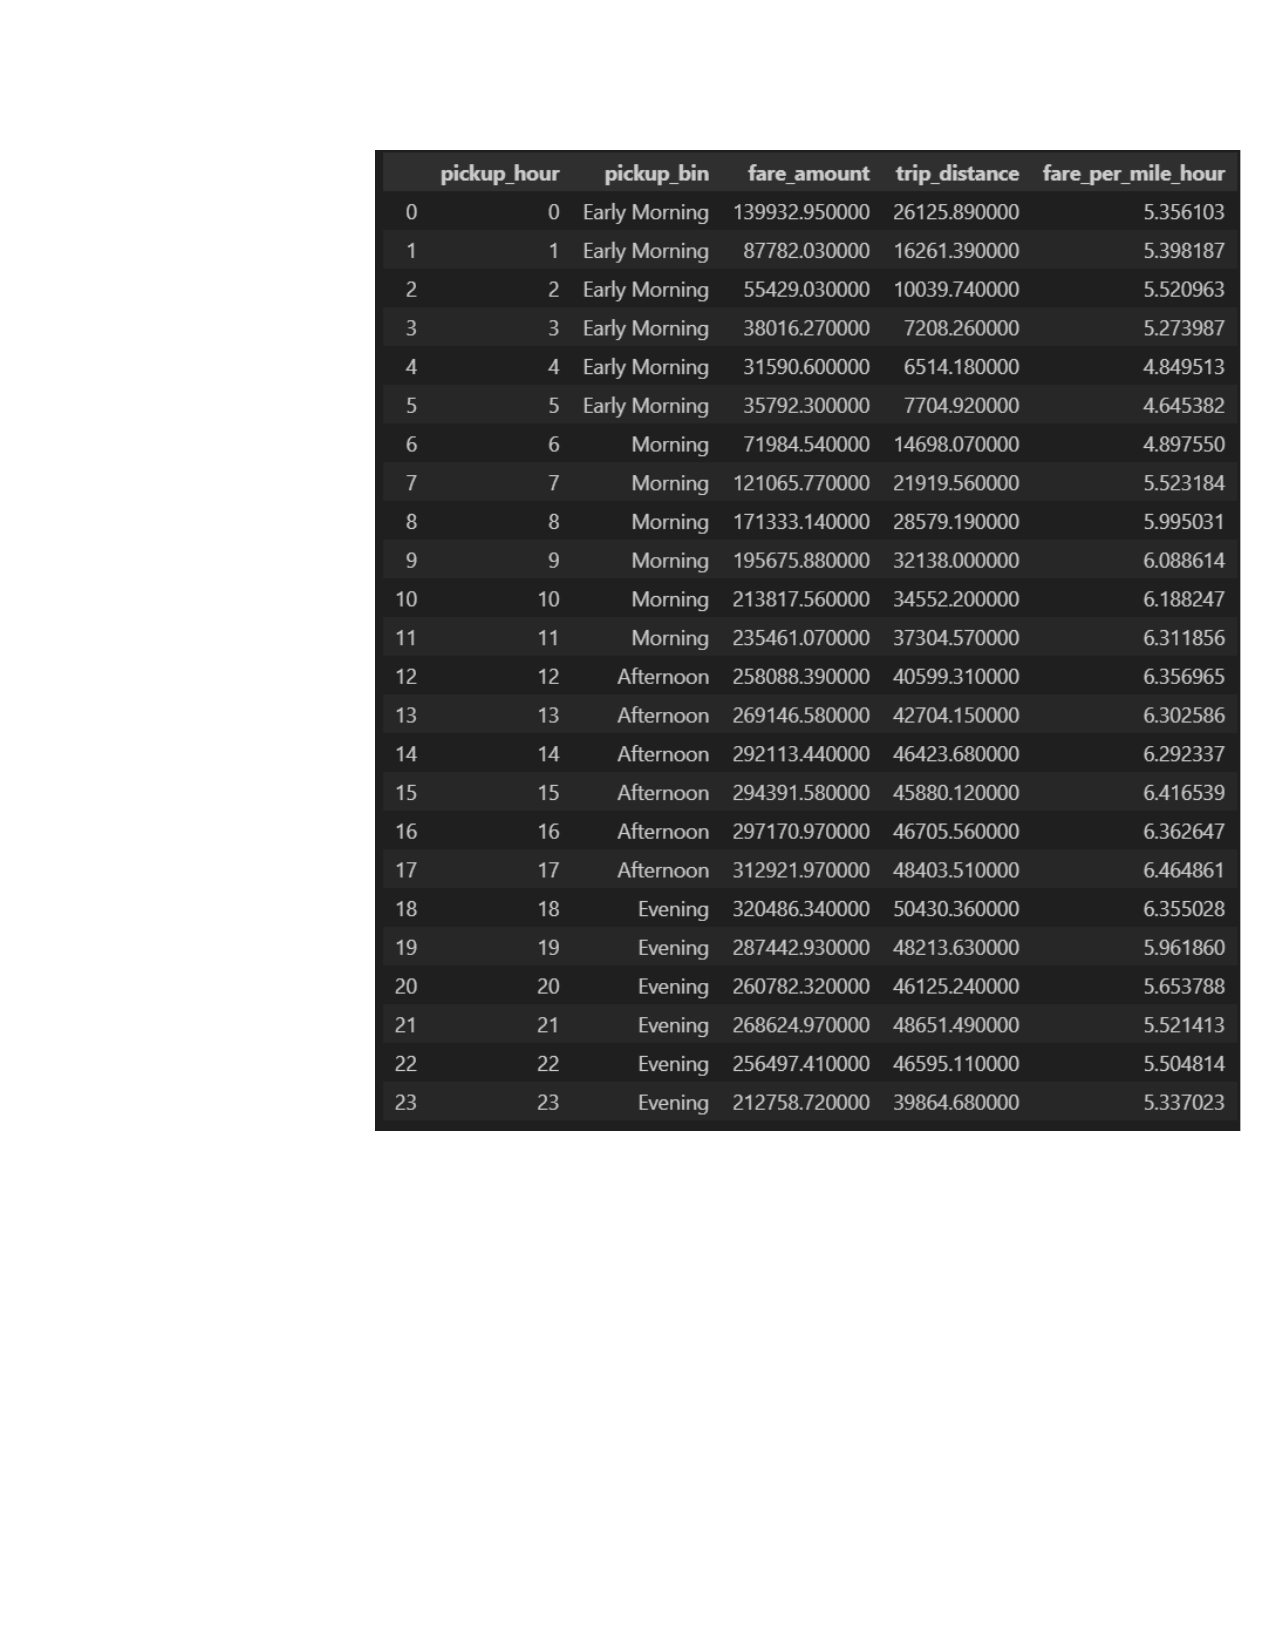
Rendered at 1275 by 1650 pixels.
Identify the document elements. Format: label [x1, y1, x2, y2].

picture [375, 150, 1241, 1131]
